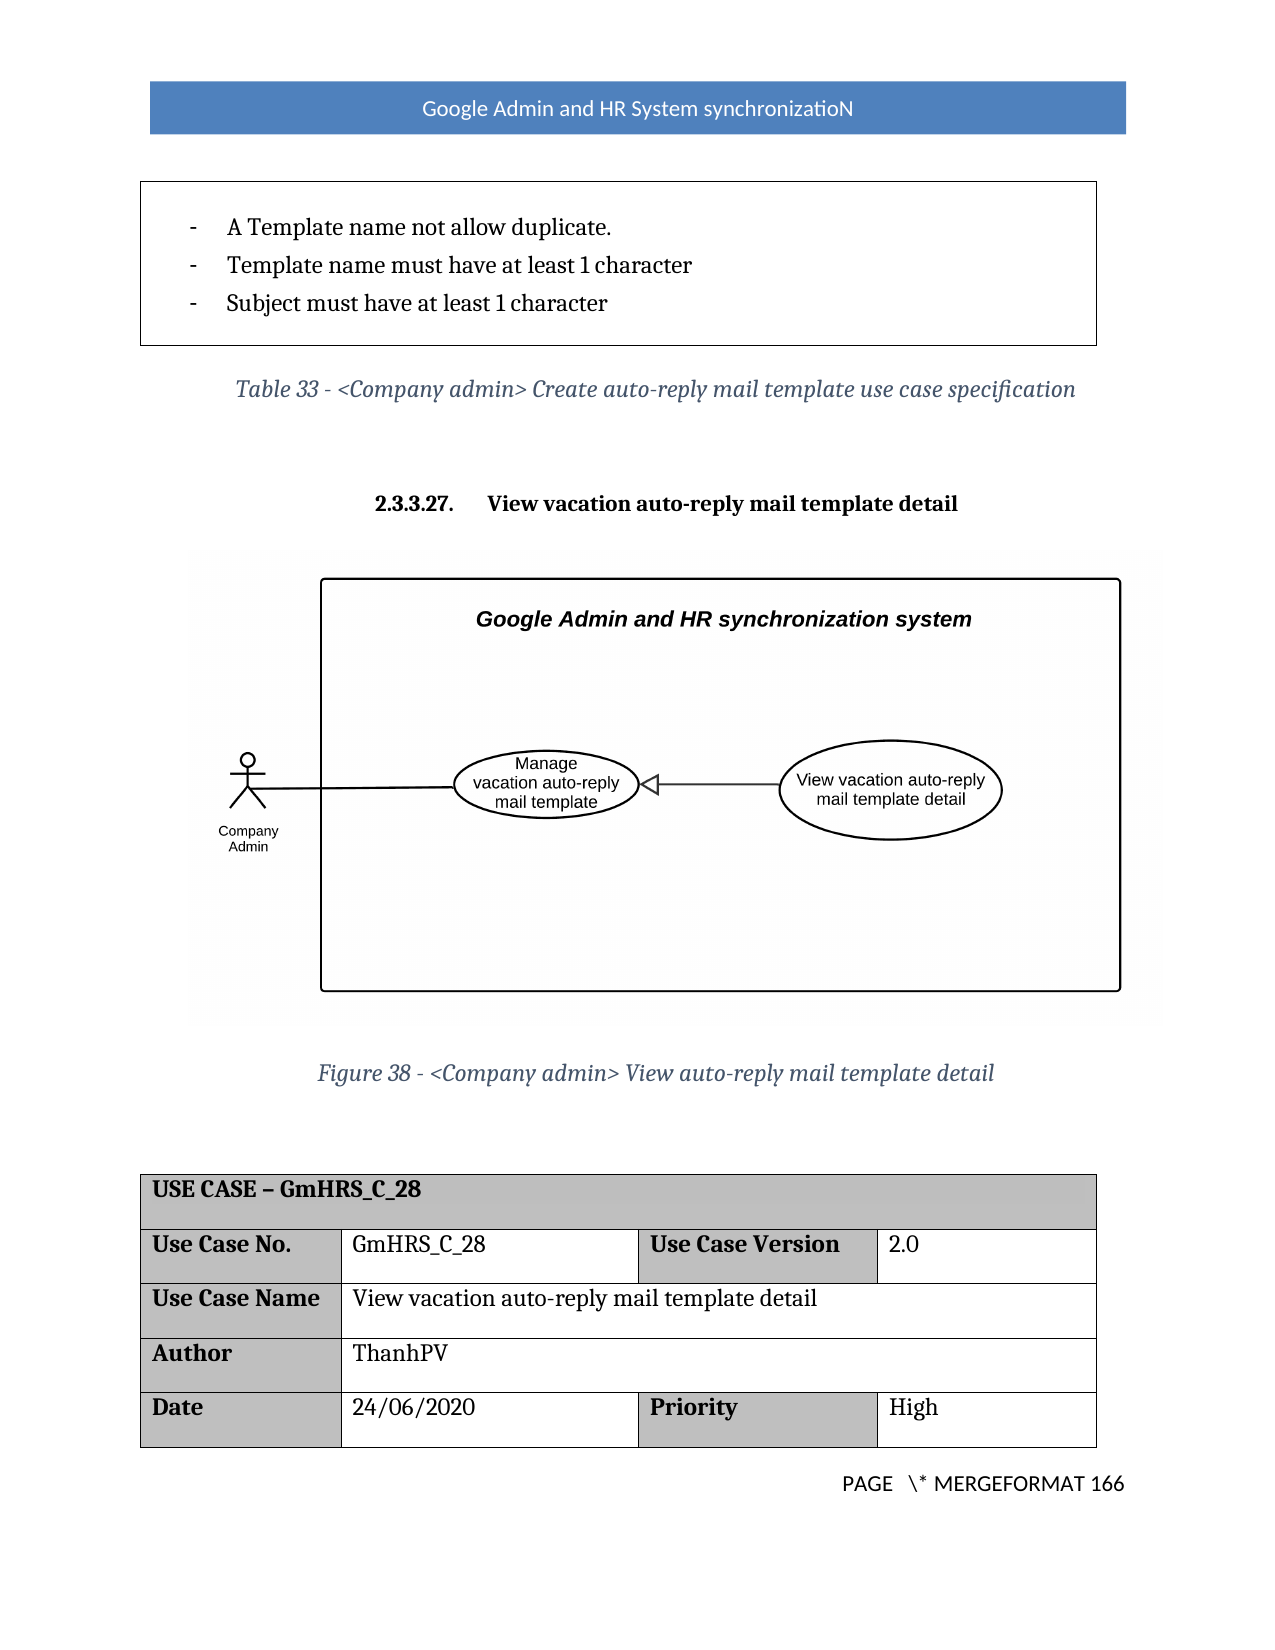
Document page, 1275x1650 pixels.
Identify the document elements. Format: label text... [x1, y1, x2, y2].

picture [187, 550, 1163, 1026]
table_cell View vacation auto-reply mail template detail [342, 1284, 1096, 1338]
text Table 33 - <Company admin> Create auto-reply mail template use case specification [187, 375, 1125, 404]
table_cell ThanhPV [342, 1339, 1096, 1392]
table_cell 24/06/2020 [342, 1393, 638, 1447]
text Figure 38 - <Company admin> View auto-reply mail template detail [187, 1059, 1125, 1088]
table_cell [141, 182, 1096, 345]
table_cell Author [141, 1339, 341, 1392]
subtitle View vacation auto-reply mail template detail [375, 491, 1125, 517]
table_cell Use Case No. [141, 1230, 341, 1283]
table_cell 2.0 [878, 1230, 1096, 1283]
table_cell Use Case Name [141, 1284, 341, 1338]
table_cell High [878, 1393, 1096, 1447]
table_cell GmHRS_C_28 [342, 1230, 638, 1283]
table_cell Date [141, 1393, 341, 1447]
table_cell Use Case Version [639, 1230, 877, 1283]
table_cell Priority [639, 1393, 877, 1447]
table_header USE CASE – GmHRS_C_28 [141, 1175, 1096, 1229]
